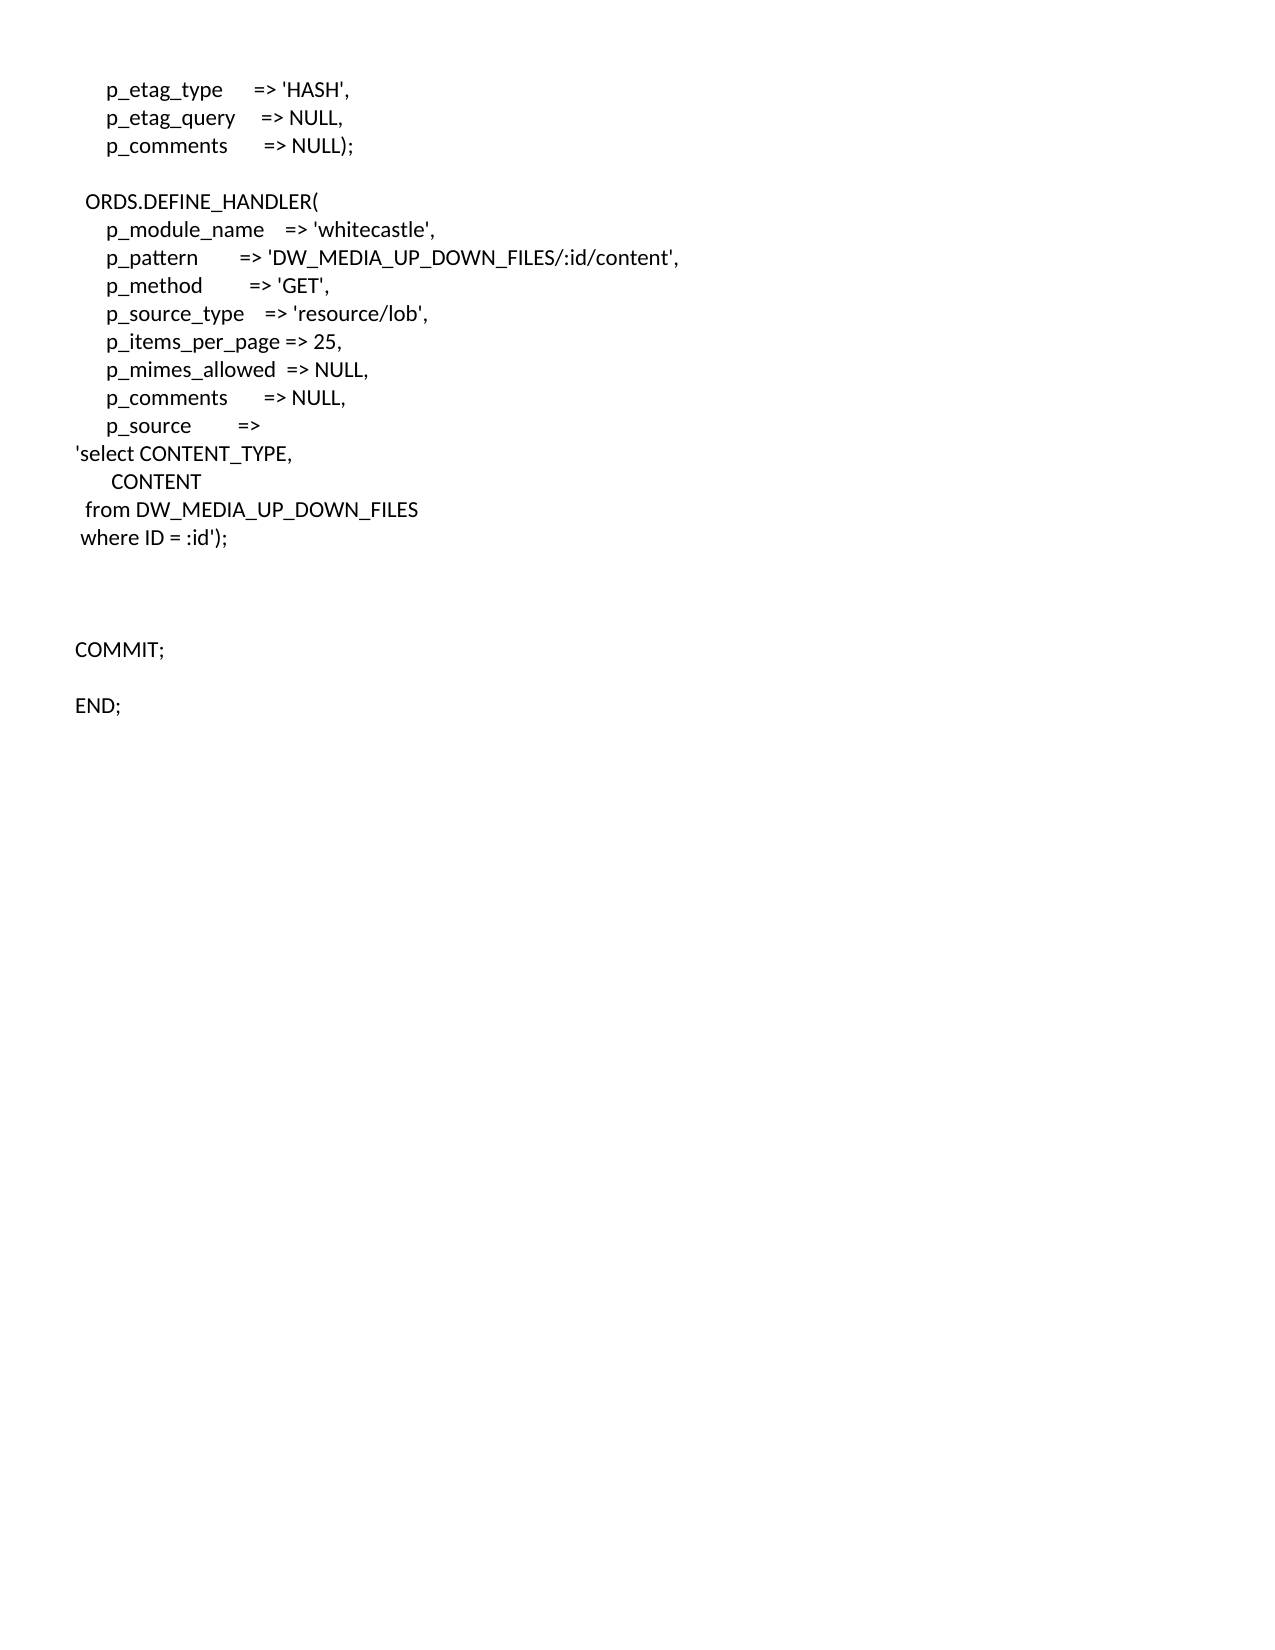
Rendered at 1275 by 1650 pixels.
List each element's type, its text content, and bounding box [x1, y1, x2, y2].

text p_source_type => 'resource/lob', [75, 299, 1200, 327]
text ORDS.DEFINE_HANDLER( [75, 187, 1200, 215]
text p_source => [75, 411, 1200, 439]
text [75, 243, 1200, 271]
text p_items_per_page => 25, [75, 327, 1200, 355]
text 'select CONTENT_TYPE, [75, 439, 1200, 467]
text p_etag_query => NULL, [75, 103, 1200, 131]
text p_comments => NULL, [75, 383, 1200, 411]
text COMMIT; [75, 635, 1200, 663]
text where ID = :id'); [75, 523, 1200, 551]
text p_etag_type => 'HASH', [75, 75, 1200, 103]
text END; [75, 691, 1200, 719]
text p_comments => NULL); [75, 131, 1200, 159]
text from DW_MEDIA_UP_DOWN_FILES [75, 495, 1200, 523]
text p_method => 'GET', [75, 271, 1200, 299]
text CONTENT [75, 467, 1200, 495]
text p_mimes_allowed => NULL, [75, 355, 1200, 383]
text p_module_name => 'whitecastle', [75, 215, 1200, 243]
